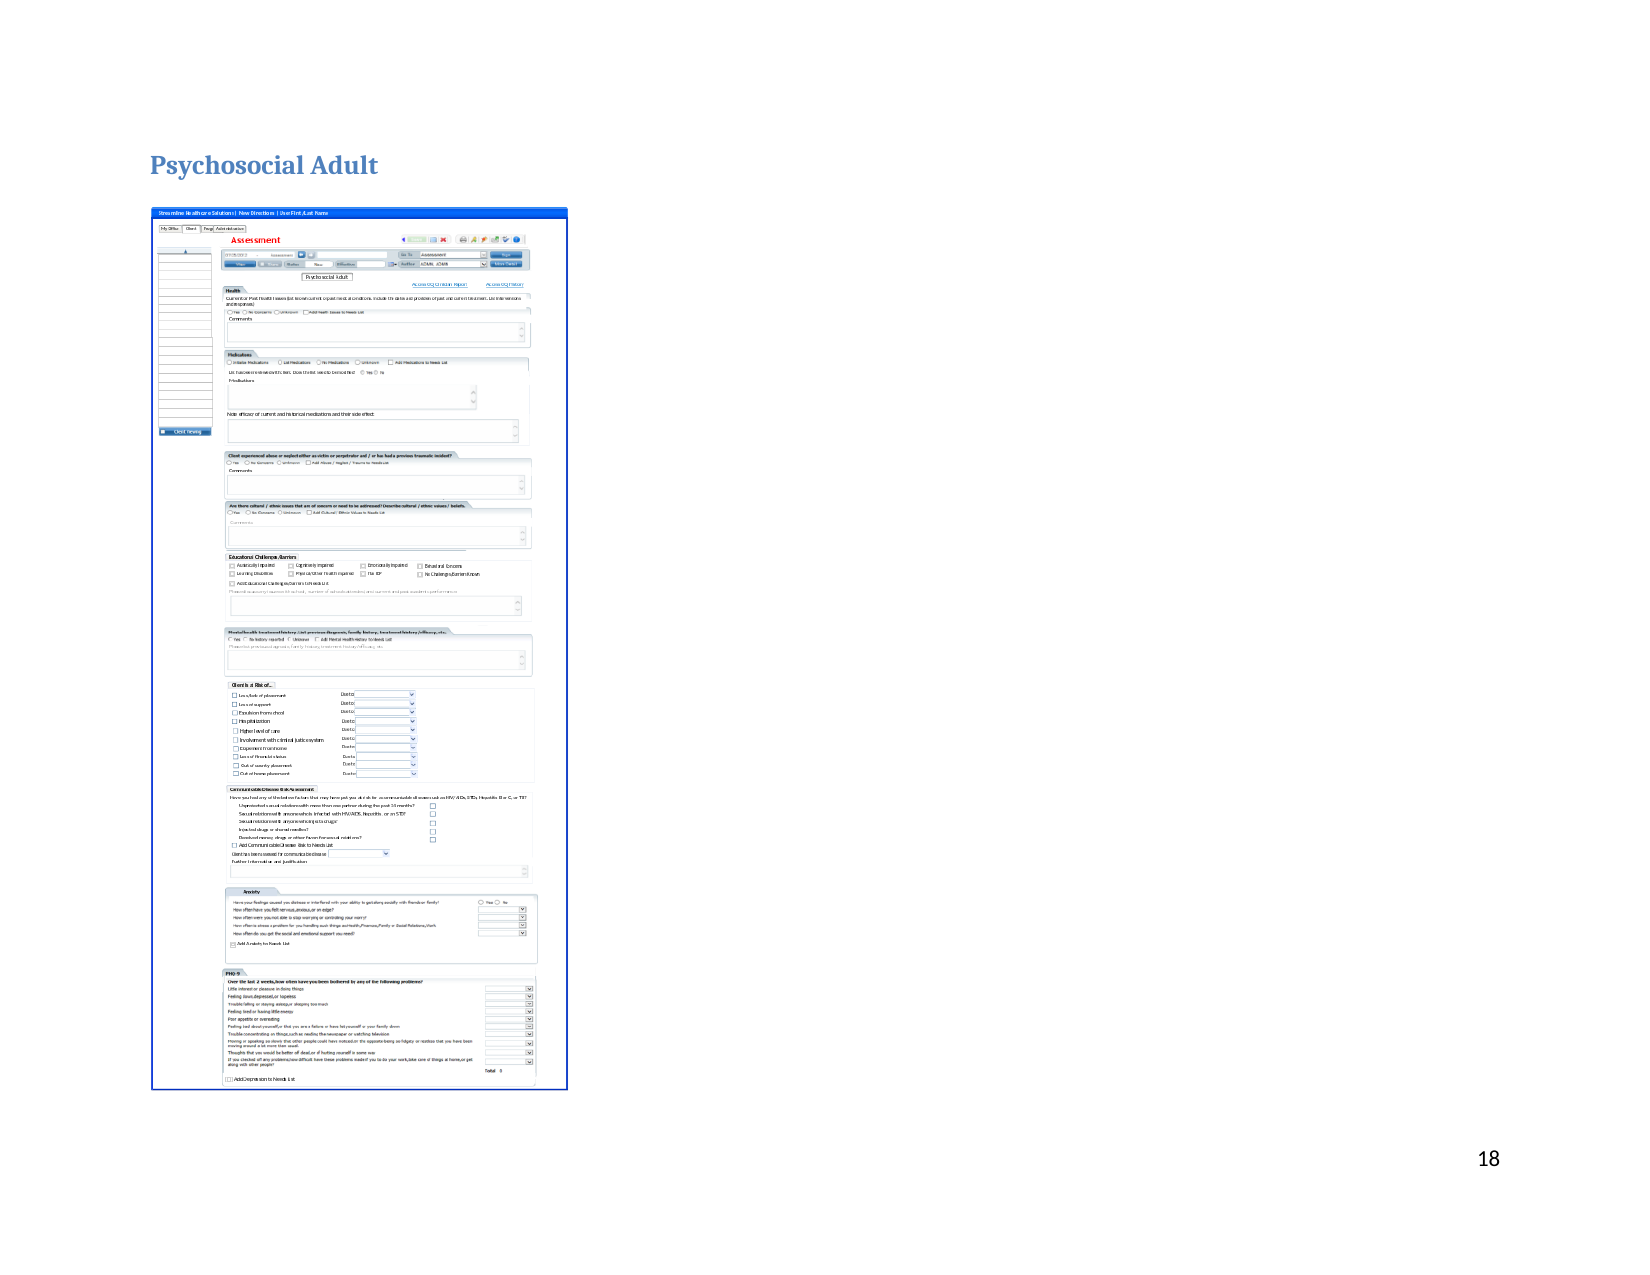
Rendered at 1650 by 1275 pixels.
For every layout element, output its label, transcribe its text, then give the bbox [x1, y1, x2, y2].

subtitle Psychosocial Adult [150, 150, 1500, 181]
